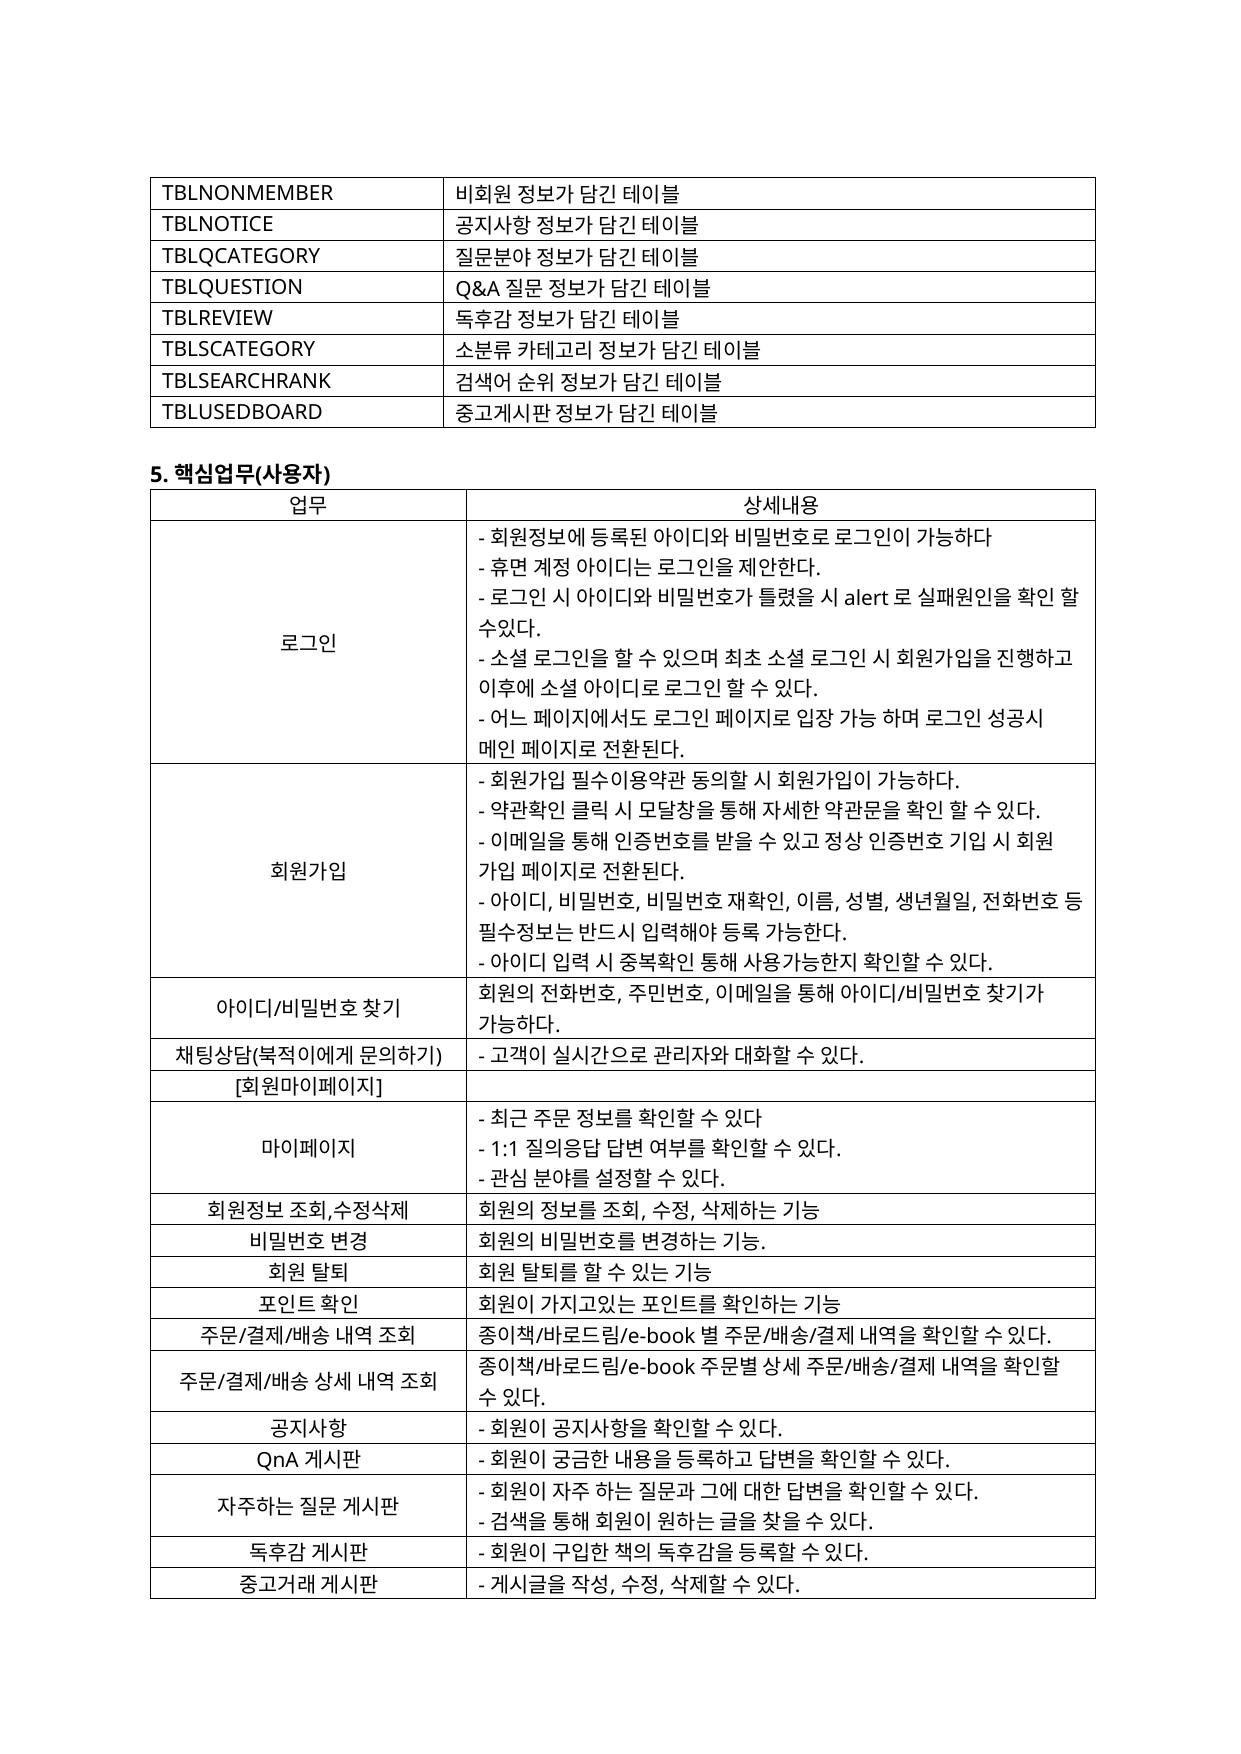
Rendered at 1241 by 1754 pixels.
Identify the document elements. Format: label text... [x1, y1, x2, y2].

table_cell 종이책/바로드림/e-book 별 주문/배송/결제 내역을 확인할 수 있다. [467, 1319, 1095, 1349]
table_cell TBLUSEDBOARD [151, 397, 443, 427]
table_cell 회원의 비밀번호를 변경하는 기능. [467, 1225, 1095, 1256]
table_cell TBLSCATEGORY [151, 335, 443, 365]
table_cell QnA 게시판 [151, 1444, 466, 1474]
table_cell 공지사항 정보가 담긴 테이블 [444, 210, 1095, 240]
table_cell 회원 탈퇴 [151, 1257, 466, 1287]
table_cell 검색어 순위 정보가 담긴 테이블 [444, 366, 1095, 396]
table_cell TBLQCATEGORY [151, 241, 443, 271]
table_cell 회원의 정보를 조회, 수정, 삭제하는 기능 [467, 1194, 1095, 1224]
table_cell - 회원이 공지사항을 확인할 수 있다. [467, 1412, 1095, 1442]
table_cell [467, 1071, 1095, 1101]
table_header 업무 [151, 490, 466, 520]
table_cell - 회원이 구입한 책의 독후감을 등록할 수 있다. [467, 1537, 1095, 1567]
table_cell 종이책/바로드림/e-book 주문별 상세 주문/배송/결제 내역을 확인할 수 있다. [467, 1351, 1095, 1411]
table_cell 아이디/비밀번호 찾기 [151, 978, 466, 1038]
table_cell TBLSEARCHRANK [151, 366, 443, 396]
table_cell [회원마이페이지] [151, 1071, 466, 1101]
table_cell 회원가입 [151, 764, 466, 977]
table_cell TBLREVIEW [151, 303, 443, 333]
table_cell - 회원이 자주 하는 질문과 그에 대한 답변을 확인할 수 있다. - 검색을 통해 회원이 원하는 글을 찾을 수 있다. [467, 1475, 1095, 1536]
table_cell 회원의 전화번호, 주민번호, 이메일을 통해 아이디/비밀번호 찾기가 가능하다. [467, 978, 1095, 1038]
table_cell 주문/결제/배송 내역 조회 [151, 1319, 466, 1349]
table_cell 마이페이지 [151, 1102, 466, 1193]
table_cell - 회원가입 필수이용약관 동의할 시 회원가입이 가능하다. - 약관확인 클릭 시 모달창을 통해 자세한 약관문을 확인 할 수 있다. - 이메일을 통해 인증번호를 받을 수 있고 정상 인증번호 기입 시 회원 가입 페이지로 전환된다. - 아이디, 비밀번호, 비밀번호 재확인, 이름, 성별, 생년월일, 전화번호 등 필수정보는 반드시 입력해야 등록 가능한다. - 아이디 입력 시 중복확인 통해 사용가능한지 확인할 수 있다. [467, 764, 1095, 977]
table_header 상세내용 [467, 490, 1095, 520]
table_cell 질문분야 정보가 담긴 테이블 [444, 241, 1095, 271]
table_cell Q&A 질문 정보가 담긴 테이블 [444, 272, 1095, 302]
text 5. 핵심업무(사용자) [150, 457, 1090, 488]
table_cell - 최근 주문 정보를 확인할 수 있다 - 1:1 질의응답 답변 여부를 확인할 수 있다. - 관심 분야를 설정할 수 있다. [467, 1102, 1095, 1193]
table_cell 포인트 확인 [151, 1288, 466, 1318]
table_cell 중고게시판 정보가 담긴 테이블 [444, 397, 1095, 427]
table_cell 회원이 가지고있는 포인트를 확인하는 기능 [467, 1288, 1095, 1318]
table_cell 자주하는 질문 게시판 [151, 1475, 466, 1536]
table_cell - 고객이 실시간으로 관리자와 대화할 수 있다. [467, 1039, 1095, 1069]
table_cell TBLNOTICE [151, 210, 443, 240]
table_cell 회원 탈퇴를 할 수 있는 기능 [467, 1257, 1095, 1287]
table_cell 비회원 정보가 담긴 테이블 [444, 178, 1095, 208]
table_cell - 회원정보에 등록된 아이디와 비밀번호로 로그인이 가능하다 - 휴면 계정 아이디는 로그인을 제안한다. - 로그인 시 아이디와 비밀번호가 틀렸을 시 alert로 실패원인을 확인 할 수있다. - 소셜 로그인을 할 수 있으며 최초 소셜 로그인 시 회원가입을 진행하고 이후에 소셜 아이디로 로그인 할 수 있다. - 어느 페이지에서도 로그인 페이지로 입장 가능 하며 로그인 성공시 메인 페이지로 전환된다. [467, 521, 1095, 763]
table_cell 독후감 게시판 [151, 1537, 466, 1567]
table_cell 비밀번호 변경 [151, 1225, 466, 1256]
table_cell 채팅상담(북적이에게 문의하기) [151, 1039, 466, 1069]
table_cell TBLQUESTION [151, 272, 443, 302]
table_cell 소분류 카테고리 정보가 담긴 테이블 [444, 335, 1095, 365]
table_cell 독후감 정보가 담긴 테이블 [444, 303, 1095, 333]
table_cell TBLNONMEMBER [151, 178, 443, 208]
table_cell 중고거래 게시판 [151, 1568, 466, 1598]
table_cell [467, 1568, 1095, 1598]
table_cell 공지사항 [151, 1412, 466, 1442]
table_cell 주문/결제/배송 상세 내역 조회 [151, 1351, 466, 1411]
table_cell 회원정보 조회,수정삭제 [151, 1194, 466, 1224]
table_cell - 회원이 궁금한 내용을 등록하고 답변을 확인할 수 있다. [467, 1444, 1095, 1474]
table_cell 로그인 [151, 521, 466, 763]
